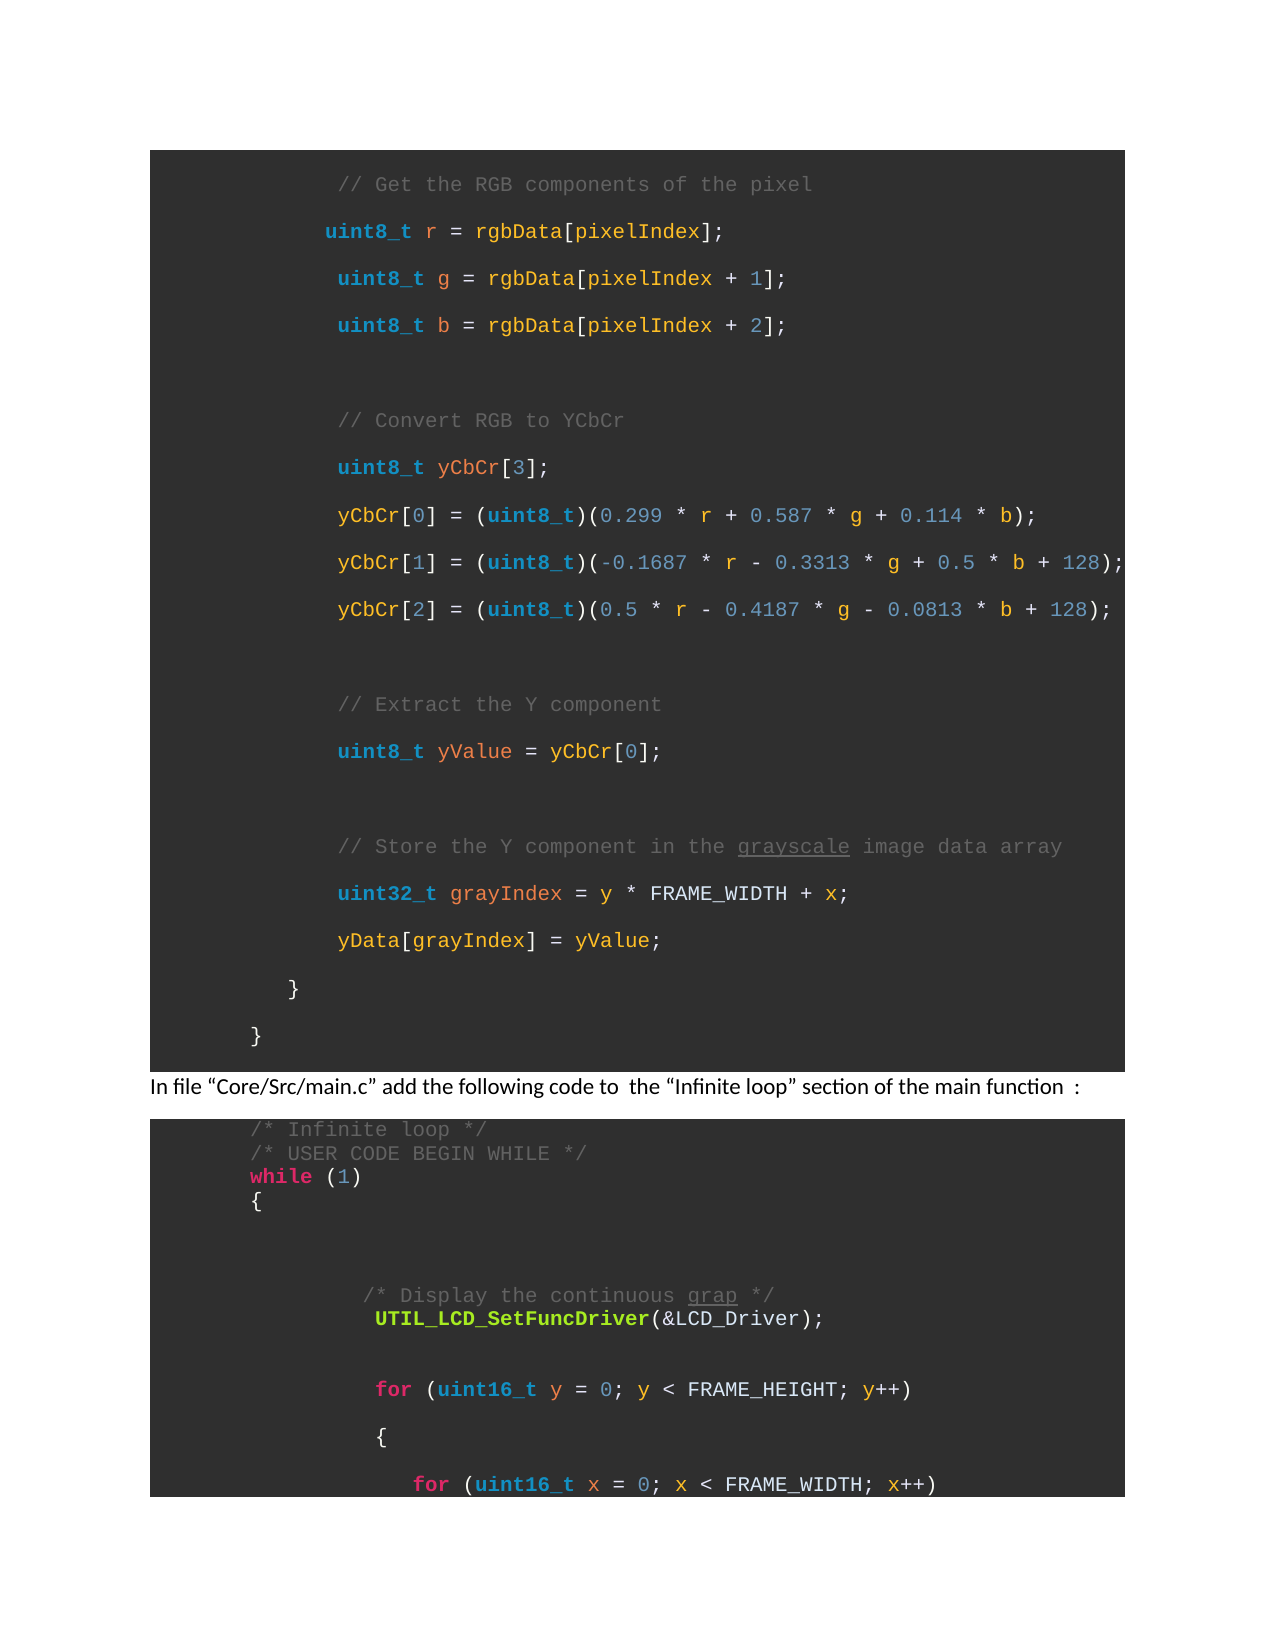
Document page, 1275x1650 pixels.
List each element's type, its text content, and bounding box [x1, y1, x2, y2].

text yData[grayIndex] = yValue; [150, 930, 1125, 954]
text yCbCr[2] = (uint8_t)(0.5 * r - 0.4187 * g - 0.0813 * b + 128); [150, 599, 1125, 623]
text } [150, 978, 1125, 1001]
text /* Display the continuous grap */ [150, 1284, 1125, 1308]
text while (1) [150, 1166, 1125, 1190]
text uint8_t r = rgbData[pixelIndex]; [150, 221, 1125, 244]
text { [150, 1426, 1125, 1450]
text // Extract the Y component [150, 694, 1125, 717]
text yCbCr[0] = (uint8_t)(0.299 * r + 0.587 * g + 0.114 * b); [150, 505, 1125, 528]
text { [150, 1190, 1125, 1214]
text uint8_t yCbCr[3]; [150, 457, 1125, 481]
text // Store the Y component in the grayscale image data array [150, 836, 1125, 859]
text for (uint16_t x = 0; x < FRAME_WIDTH; x++) [150, 1474, 1125, 1497]
text // Convert RGB to YCbCr [150, 410, 1125, 434]
text for (uint16_t y = 0; y < FRAME_HEIGHT; y++) [150, 1379, 1125, 1403]
text uint8_t yValue = yCbCr[0]; [150, 741, 1125, 765]
text uint32_t grayIndex = y * FRAME_WIDTH + x; [150, 883, 1125, 907]
text uint8_t g = rgbData[pixelIndex + 1]; [150, 268, 1125, 292]
text // Get the RGB components of the pixel [150, 174, 1125, 197]
text } [150, 1025, 1125, 1048]
text /* Infinite loop */ [150, 1119, 1125, 1143]
text UTIL_LCD_SetFuncDriver(&LCD_Driver); [150, 1308, 1125, 1332]
text /* USER CODE BEGIN WHILE */ [150, 1143, 1125, 1166]
text yCbCr[1] = (uint8_t)(-0.1687 * r - 0.3313 * g + 0.5 * b + 128); [150, 552, 1125, 576]
text In file “Core/Src/main.c” add the following code to the “Infinite loop” section of the main function : [150, 1072, 1125, 1100]
text uint8_t b = rgbData[pixelIndex + 2]; [150, 316, 1125, 339]
